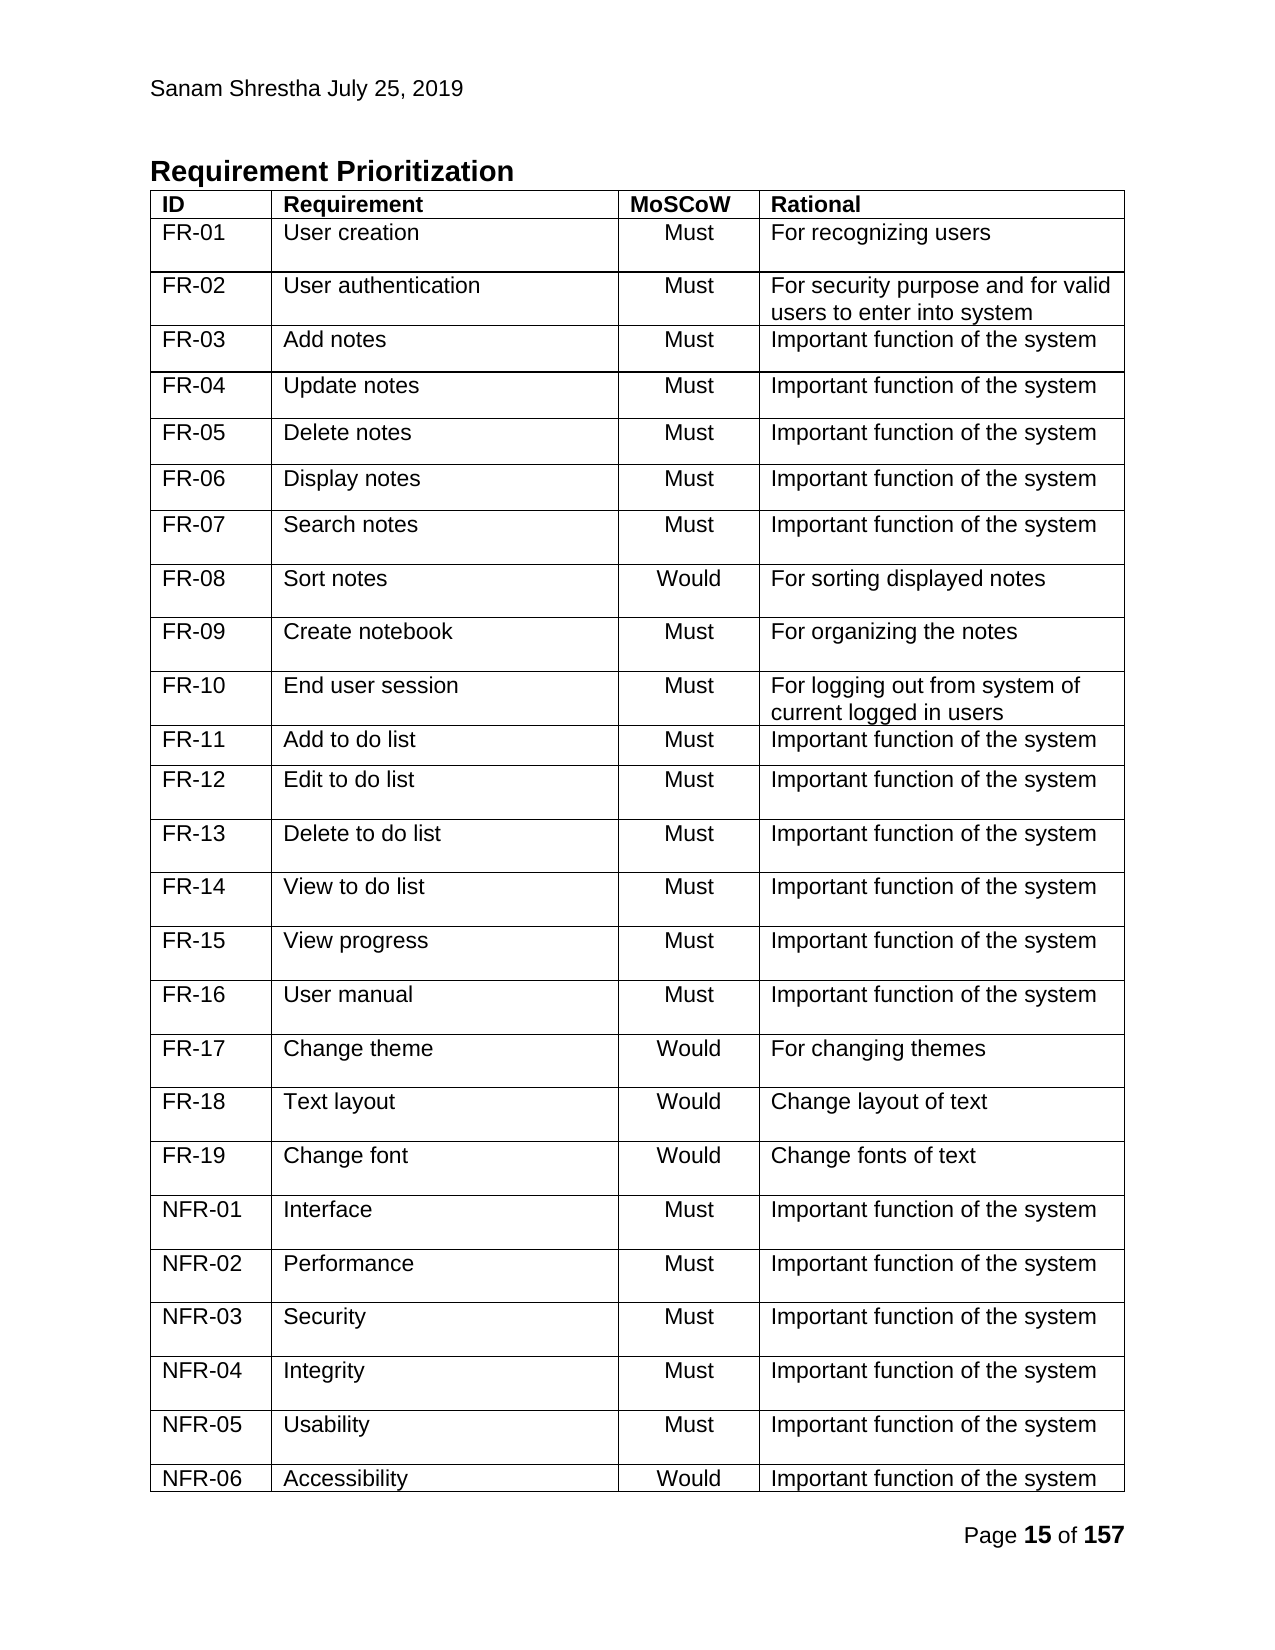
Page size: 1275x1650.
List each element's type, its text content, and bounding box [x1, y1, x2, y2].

table_cell For recognizing users [760, 219, 1124, 271]
table_cell FR-08 [151, 565, 271, 617]
table_header Requirement [272, 191, 618, 218]
table_cell Search notes [272, 511, 618, 563]
table_cell Important function of the system [760, 373, 1124, 417]
table_cell Integrity [272, 1357, 618, 1410]
table_cell Would [619, 1088, 759, 1141]
table_cell NFR-03 [151, 1303, 271, 1356]
table_cell NFR-04 [151, 1357, 271, 1410]
table_cell FR-09 [151, 618, 271, 671]
table_cell Important function of the system [760, 326, 1124, 371]
table_cell Must [619, 820, 759, 872]
table_cell Important function of the system [760, 927, 1124, 980]
table_cell Must [619, 1357, 759, 1410]
table_cell User authentication [272, 273, 618, 325]
table_cell Must [619, 927, 759, 980]
table_cell Important function of the system [760, 1250, 1124, 1302]
table_cell View progress [272, 927, 618, 980]
table_cell Important function of the system [760, 465, 1124, 510]
table_cell For logging out from system of current logged in users [760, 672, 1124, 725]
table_cell Must [619, 672, 759, 725]
table_cell Change layout of text [760, 1088, 1124, 1141]
table_cell Create notebook [272, 618, 618, 671]
table_cell For organizing the notes [760, 618, 1124, 671]
table_cell Would [619, 1465, 759, 1491]
table_cell Add notes [272, 326, 618, 371]
table_cell NFR-01 [151, 1196, 271, 1248]
table_cell Must [619, 373, 759, 417]
table_cell Important function of the system [760, 511, 1124, 563]
table_cell FR-12 [151, 766, 271, 818]
table_cell Must [619, 465, 759, 510]
table_cell Must [619, 1303, 759, 1356]
table_cell FR-16 [151, 981, 271, 1033]
table_cell Would [619, 1142, 759, 1195]
table_cell Interface [272, 1196, 618, 1248]
table_cell FR-17 [151, 1035, 271, 1087]
table_cell Edit to do list [272, 766, 618, 818]
table_cell Must [619, 618, 759, 671]
table_cell Delete notes [272, 419, 618, 464]
table_header MoSCoW [619, 191, 759, 218]
table_cell FR-18 [151, 1088, 271, 1141]
table_cell View to do list [272, 873, 618, 926]
table_cell NFR-05 [151, 1411, 271, 1463]
table_cell FR-07 [151, 511, 271, 563]
table_cell Sort notes [272, 565, 618, 617]
table_cell FR-03 [151, 326, 271, 371]
table_cell Must [619, 1250, 759, 1302]
table_header Rational [760, 191, 1124, 218]
table_cell Delete to do list [272, 820, 618, 872]
table_cell Must [619, 1411, 759, 1463]
table_cell Must [619, 273, 759, 325]
table_cell Important function of the system [760, 766, 1124, 818]
table_cell Must [619, 873, 759, 926]
table_cell For security purpose and for valid users to enter into system [760, 273, 1124, 325]
table_cell FR-06 [151, 465, 271, 510]
table_cell FR-01 [151, 219, 271, 271]
subtitle Requirement Prioritization [150, 154, 1125, 188]
table_cell FR-11 [151, 726, 271, 765]
table_cell Change theme [272, 1035, 618, 1087]
table_cell User creation [272, 219, 618, 271]
table_cell NFR-06 [151, 1465, 271, 1491]
table_cell For sorting displayed notes [760, 565, 1124, 617]
table_cell Important function of the system [760, 981, 1124, 1033]
table_cell FR-13 [151, 820, 271, 872]
table_cell End user session [272, 672, 618, 725]
table_cell Important function of the system [760, 1357, 1124, 1410]
table_header ID [151, 191, 271, 218]
table_cell Important function of the system [760, 820, 1124, 872]
table_cell Important function of the system [760, 726, 1124, 765]
table_cell Important function of the system [760, 873, 1124, 926]
table_cell FR-14 [151, 873, 271, 926]
table_cell Text layout [272, 1088, 618, 1141]
table_cell Add to do list [272, 726, 618, 765]
table_cell Performance [272, 1250, 618, 1302]
table_cell Security [272, 1303, 618, 1356]
table_cell FR-04 [151, 373, 271, 417]
table_cell Must [619, 1196, 759, 1248]
table_cell Must [619, 219, 759, 271]
table_cell Must [619, 981, 759, 1033]
table_cell Change fonts of text [760, 1142, 1124, 1195]
table_cell Must [619, 419, 759, 464]
table_cell Must [619, 511, 759, 563]
table_cell Would [619, 1035, 759, 1087]
table_cell Change font [272, 1142, 618, 1195]
table_cell Important function of the system [760, 1303, 1124, 1356]
table_cell Would [619, 565, 759, 617]
table_cell Usability [272, 1411, 618, 1463]
table_cell User manual [272, 981, 618, 1033]
table_cell Update notes [272, 373, 618, 417]
table_cell FR-19 [151, 1142, 271, 1195]
table_cell Must [619, 726, 759, 765]
table_cell FR-02 [151, 273, 271, 325]
table_cell FR-15 [151, 927, 271, 980]
table_cell For changing themes [760, 1035, 1124, 1087]
table_cell Must [619, 326, 759, 371]
table_cell Important function of the system [760, 1465, 1124, 1491]
table_cell Important function of the system [760, 1196, 1124, 1248]
table_cell FR-10 [151, 672, 271, 725]
table_cell Important function of the system [760, 419, 1124, 464]
table_cell FR-05 [151, 419, 271, 464]
table_cell Important function of the system [760, 1411, 1124, 1463]
table_cell Display notes [272, 465, 618, 510]
table_cell Accessibility [272, 1465, 618, 1491]
table_cell Must [619, 766, 759, 818]
table_cell NFR-02 [151, 1250, 271, 1302]
